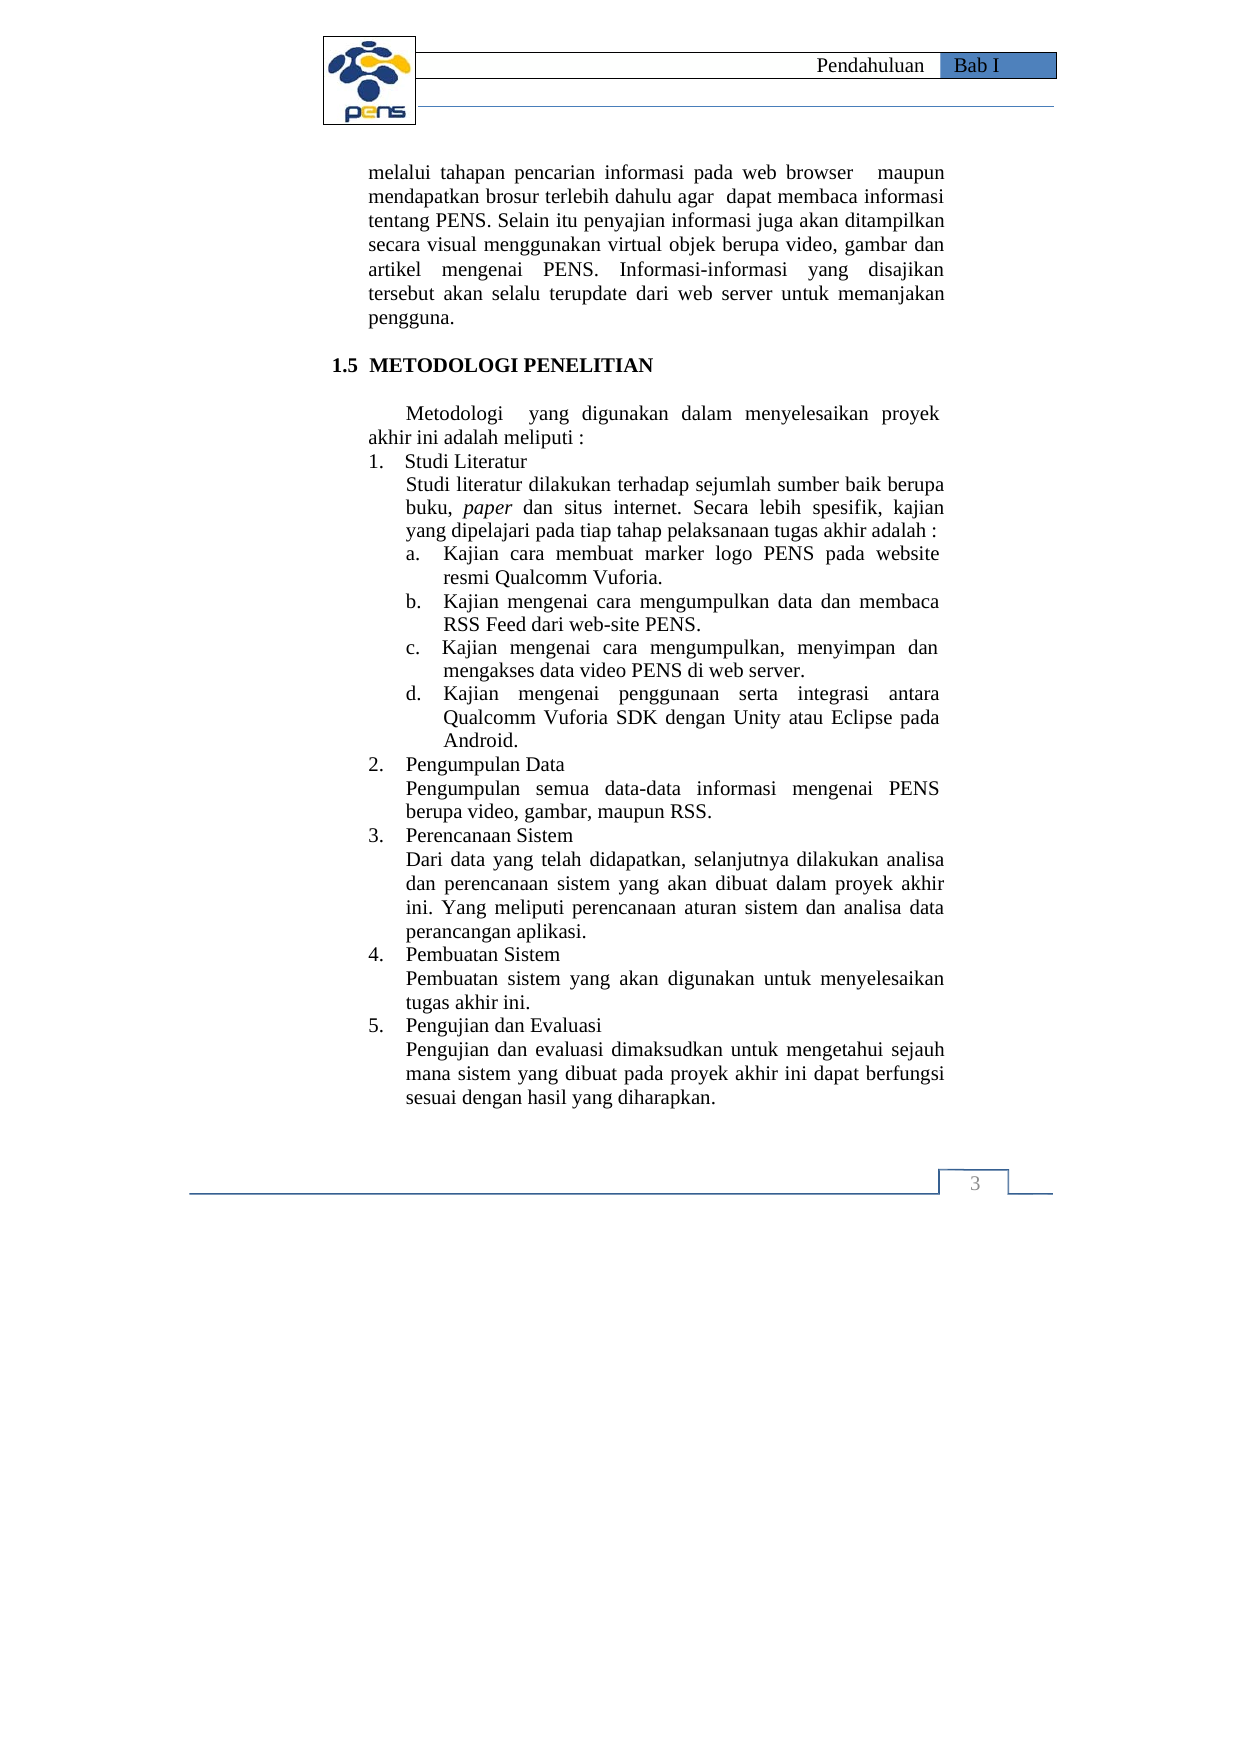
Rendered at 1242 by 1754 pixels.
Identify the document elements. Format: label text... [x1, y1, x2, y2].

text 3 [175, 1171, 980, 1195]
text Pengumpulan semua data-data informasi mengenai PENS [406, 776, 944, 800]
text 1.5 METODOLOGI PENELITIAN [327, 353, 658, 377]
text Pembuatan sistem yang akan digunakan untuk menyelesaikan tugas akhir ini. [406, 966, 944, 1014]
text b. Kajian mengenai cara mengumpulkan data dan membaca [406, 589, 944, 613]
text Metodologi yang digunakan dalam menyelesaikan proyek akhir ini adalah meliputi : [368, 401, 944, 449]
text Qualcomm Vuforia SDK dengan Unity atau Eclipse pada [443, 705, 1067, 729]
picture [324, 76, 415, 83]
text 4. Pembuatan Sistem [368, 943, 565, 966]
picture [416, 53, 1056, 78]
text 1. Studi Literatur [368, 449, 531, 473]
text Pendahuluan [175, 53, 924, 76]
text 3. Perencanaan Sistem [368, 823, 578, 847]
text Pengujian dan evaluasi dimaksudkan untuk mengetahui sejauh mana sistem yang dibuat pada proyek akhir ini dapat berfungsi sesuai dengan hasil yang diharapkan. [406, 1037, 944, 1109]
text 2. Pengumpulan Data [368, 752, 569, 776]
text melalui tahapan pencarian informasi pada web browser maupun mendapatkan brosur terlebih dahulu agar dapat membaca informasi tentang PENS. Selain itu penyajian informasi juga akan ditampilkan secara visual menggunakan virtual objek berupa video, gambar dan artikel mengenai PENS. Informasi-informasi yang disajikan tersebut akan selalu terupdate dari web server untuk memanjakan pengguna. [368, 160, 944, 329]
text Bab I [175, 83, 924, 106]
text Studi literatur dilakukan terhadap sejumlah sumber baik berupa buku, paper dan situs internet. Secara lebih spesifik, kajian yang dipelajari pada tiap tahap pelaksanaan tugas akhir adalah : [406, 473, 944, 542]
text c. Kajian mengenai cara mengumpulkan, menyimpan dan mengakses data video PENS di web server. [406, 636, 944, 682]
picture [324, 37, 415, 53]
text 5. Pengujian dan Evaluasi [368, 1014, 606, 1037]
picture [324, 106, 415, 124]
text a. Kajian cara membuat marker logo PENS pada website [406, 542, 944, 564]
text RSS Feed dari web-site PENS. [443, 613, 1067, 636]
text resmi Qualcomm Vuforia. [443, 564, 1067, 589]
text Dari data yang telah didapatkan, selanjutnya dilakukan analisa dan perencanaan sistem yang akan dibuat dalam proyek akhir ini. Yang meliputi perencanaan aturan sistem dan analisa data perancangan aplikasi. [406, 847, 944, 943]
text d. Kajian mengenai penggunaan serta integrasi antara [406, 682, 944, 705]
text Android. [443, 729, 1067, 752]
text berupa video, gambar, maupun RSS. [406, 800, 717, 823]
